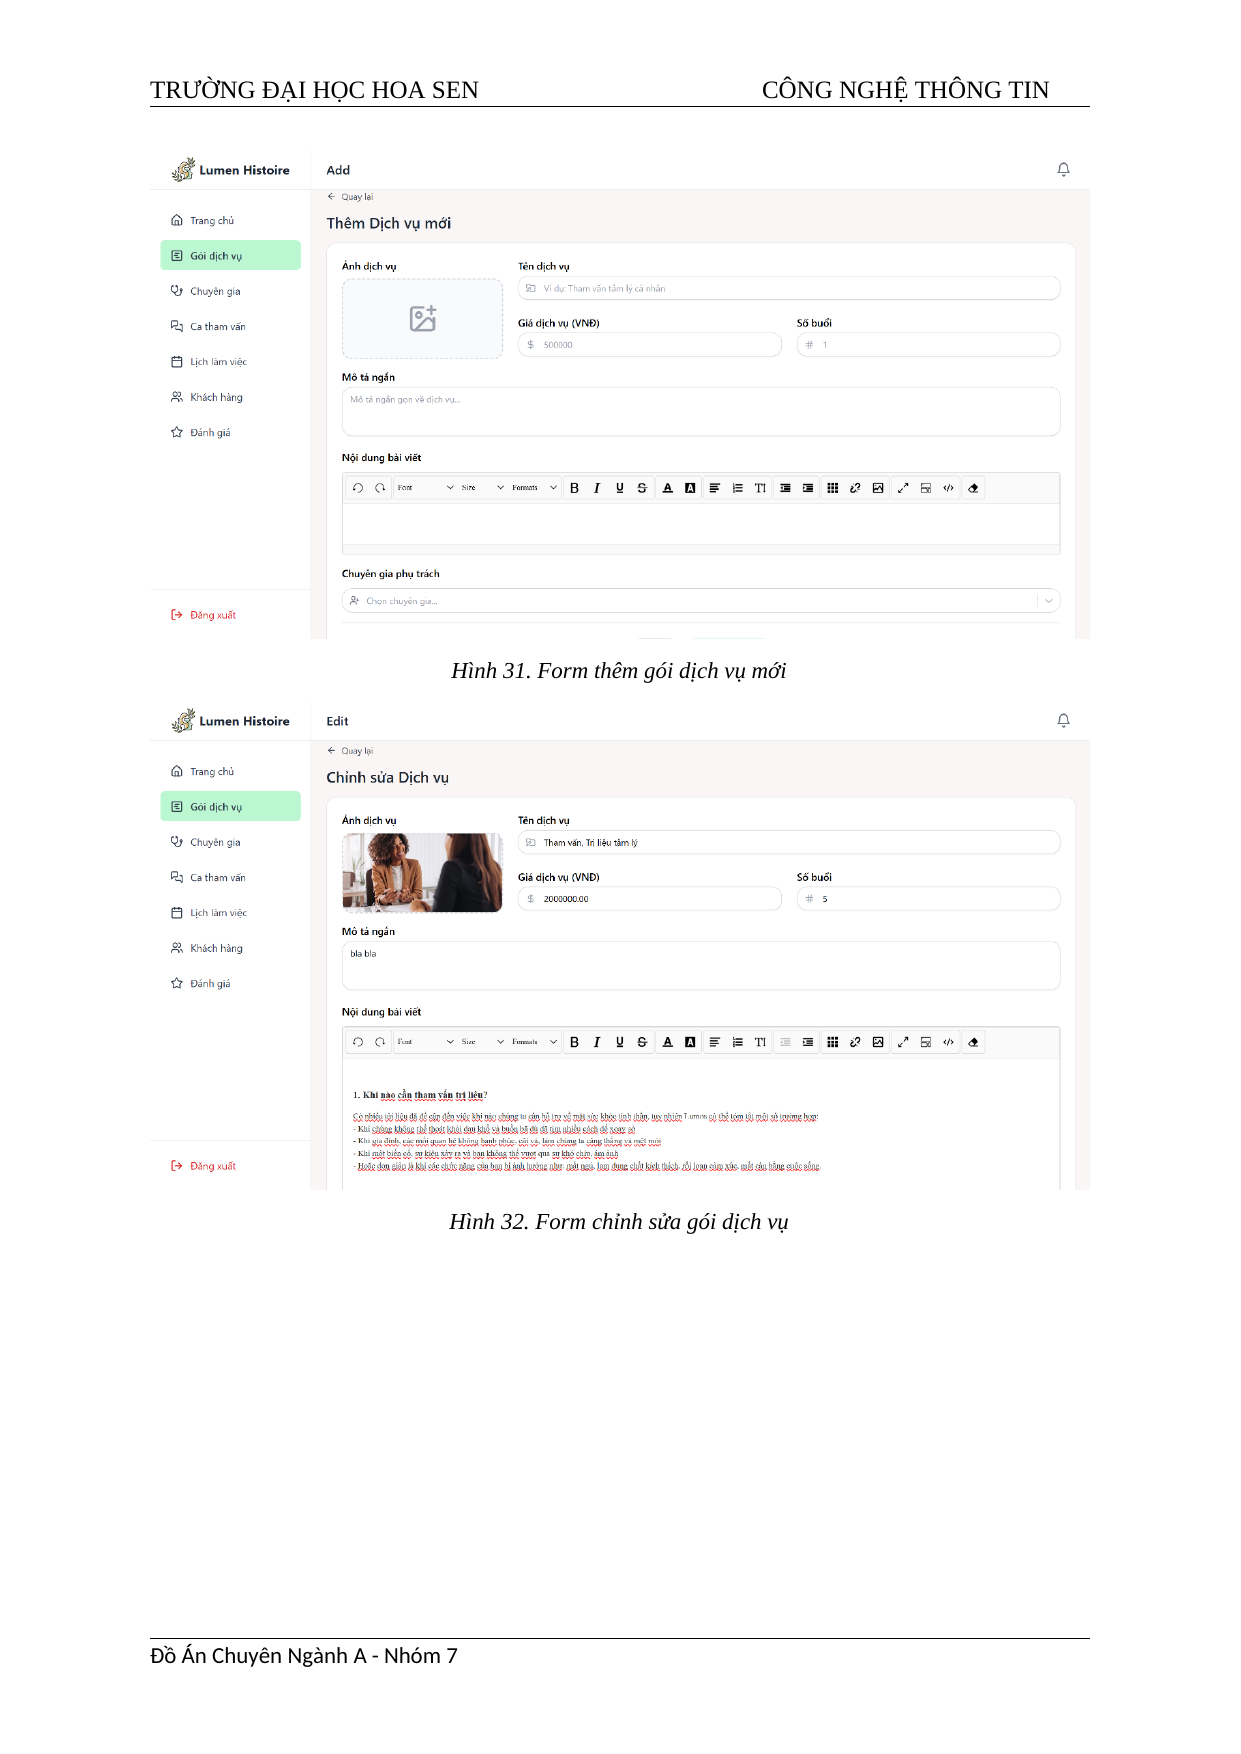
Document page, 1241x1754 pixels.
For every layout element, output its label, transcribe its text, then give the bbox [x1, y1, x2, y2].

text Hình 32. Form chỉnh sửa gói dịch vụ [150, 1208, 1090, 1234]
text Hình 31. Form thêm gói dịch vụ mới [150, 657, 1090, 683]
picture [150, 150, 1091, 639]
picture [150, 701, 1091, 1190]
